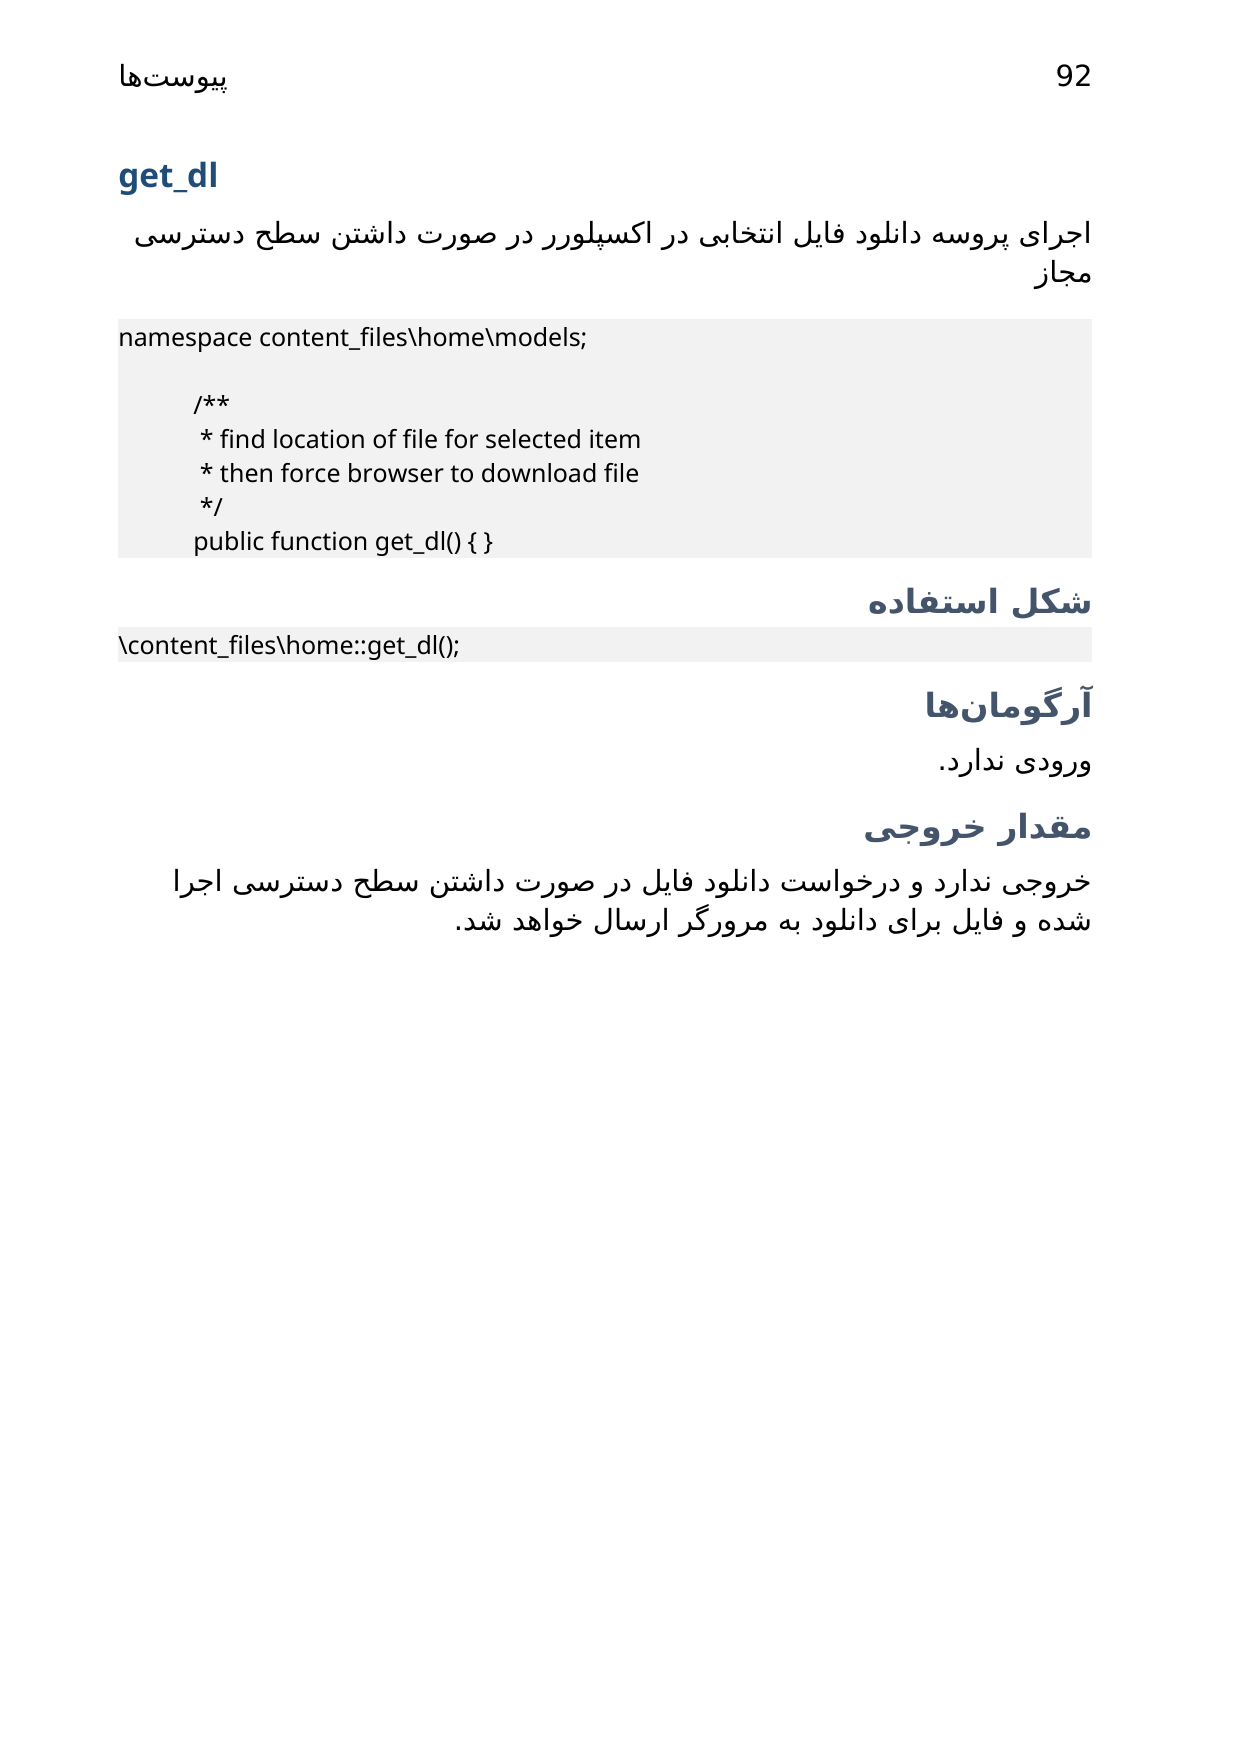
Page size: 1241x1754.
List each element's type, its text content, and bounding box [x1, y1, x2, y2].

subtitle شکل استفاده [118, 583, 1092, 622]
subtitle get_dl [118, 152, 1092, 197]
text * then force browser to download file [118, 456, 1092, 490]
text خروجی ندارد و درخواست دانلود فایل در صورت داشتن سطح دسترسی اجرا شده و فایل برای دانلود به مرورگر ارسال خواهد شد. [118, 865, 1092, 938]
text * find location of file for selected item [118, 422, 1092, 456]
text /** [118, 388, 1092, 422]
text \content_files\home::get_dl(); [118, 627, 1092, 662]
text ورودی ندارد. [118, 744, 1092, 778]
subtitle آرگومان‌ها [118, 687, 1092, 725]
text public function get_dl() { } [118, 524, 1092, 558]
text */ [118, 490, 1092, 524]
subtitle مقدار خروجی [118, 808, 1092, 846]
text namespace content_files\home\models; [118, 319, 1092, 353]
text اجرای پروسه دانلود فایل انتخابی در اکسپلورر در صورت داشتن سطح دسترسی مجاز [118, 217, 1092, 289]
